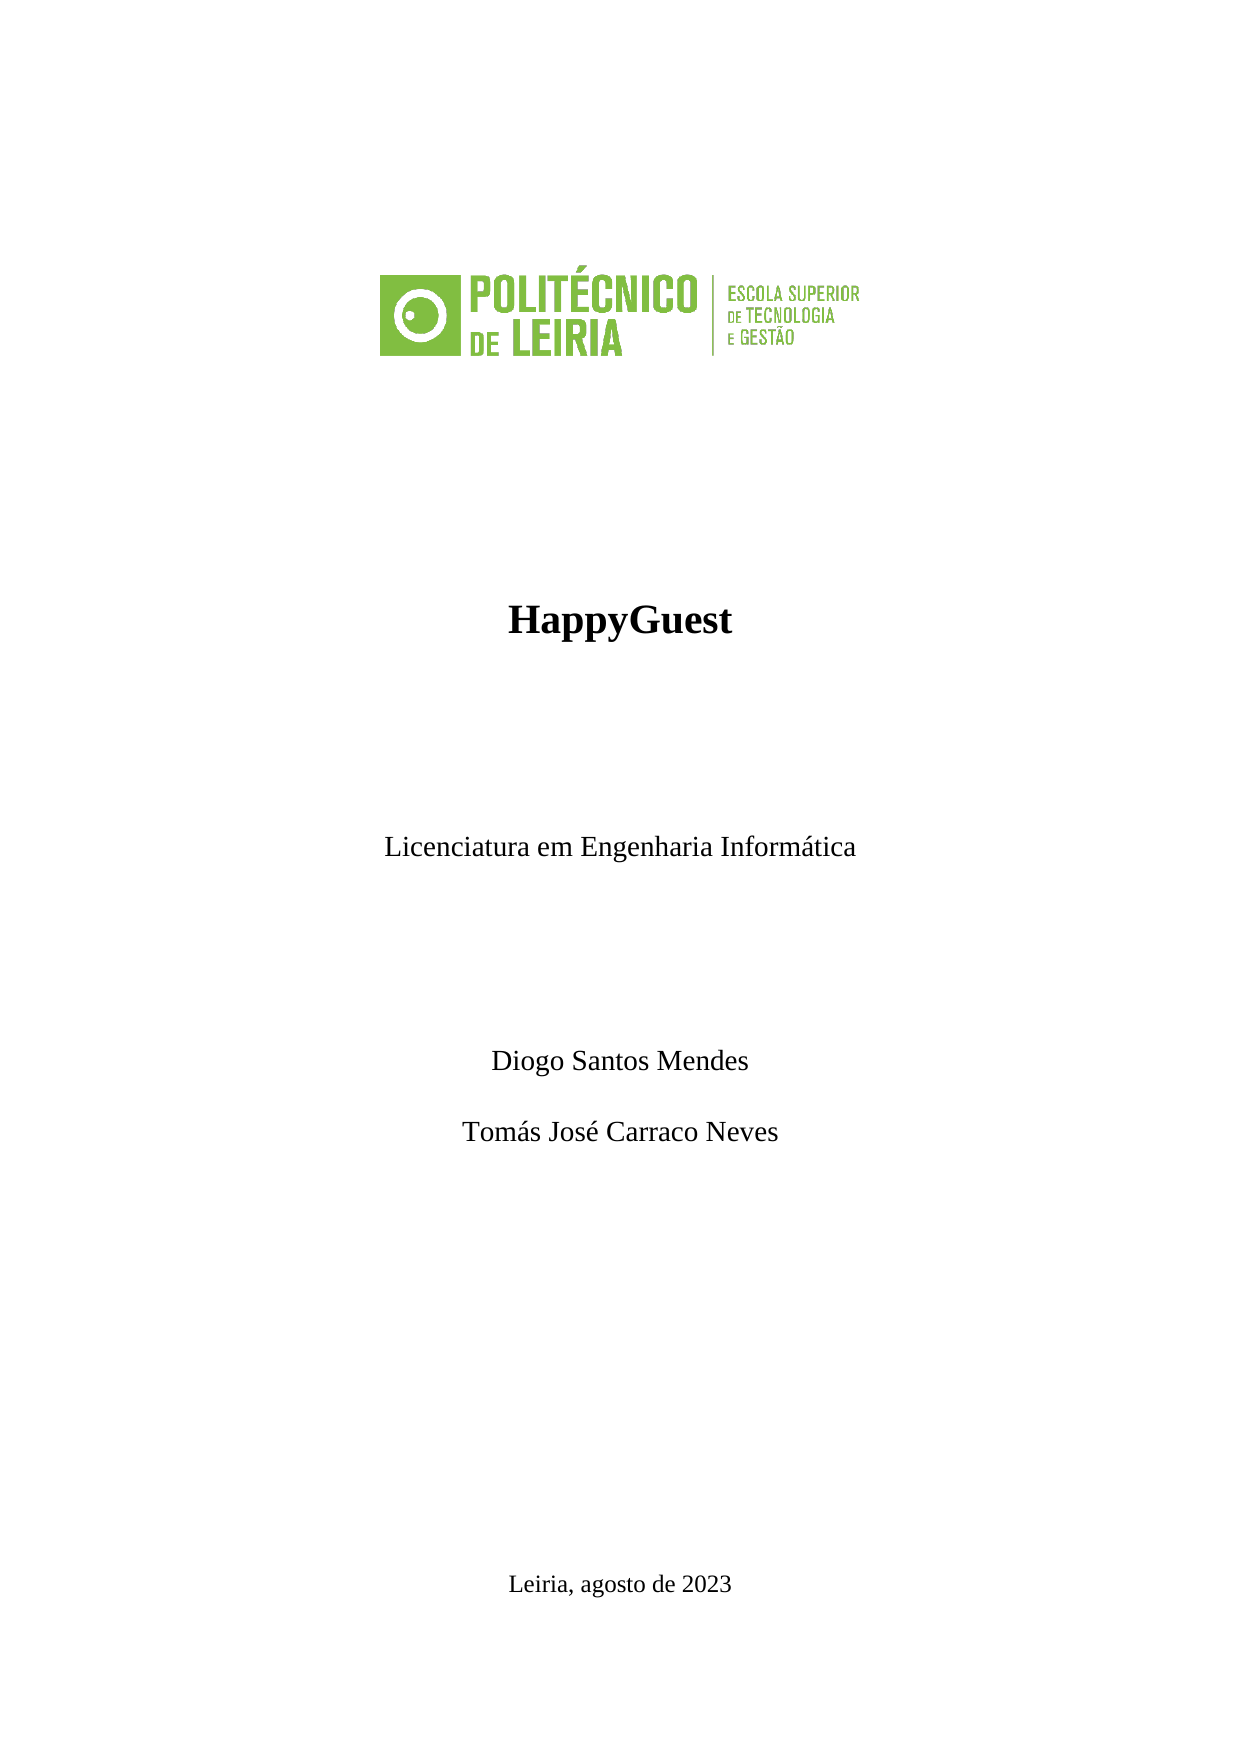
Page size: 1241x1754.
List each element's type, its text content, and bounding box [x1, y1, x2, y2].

text Diogo Santos Mendes [177, 1043, 1063, 1076]
text Leiria, agosto de 2023 [177, 1569, 1063, 1597]
text Tomás José Carraco Neves [177, 1114, 1063, 1147]
picture [343, 233, 897, 388]
text HappyGuest [177, 594, 1063, 642]
text Licenciatura em Engenharia Informática [177, 829, 1063, 863]
